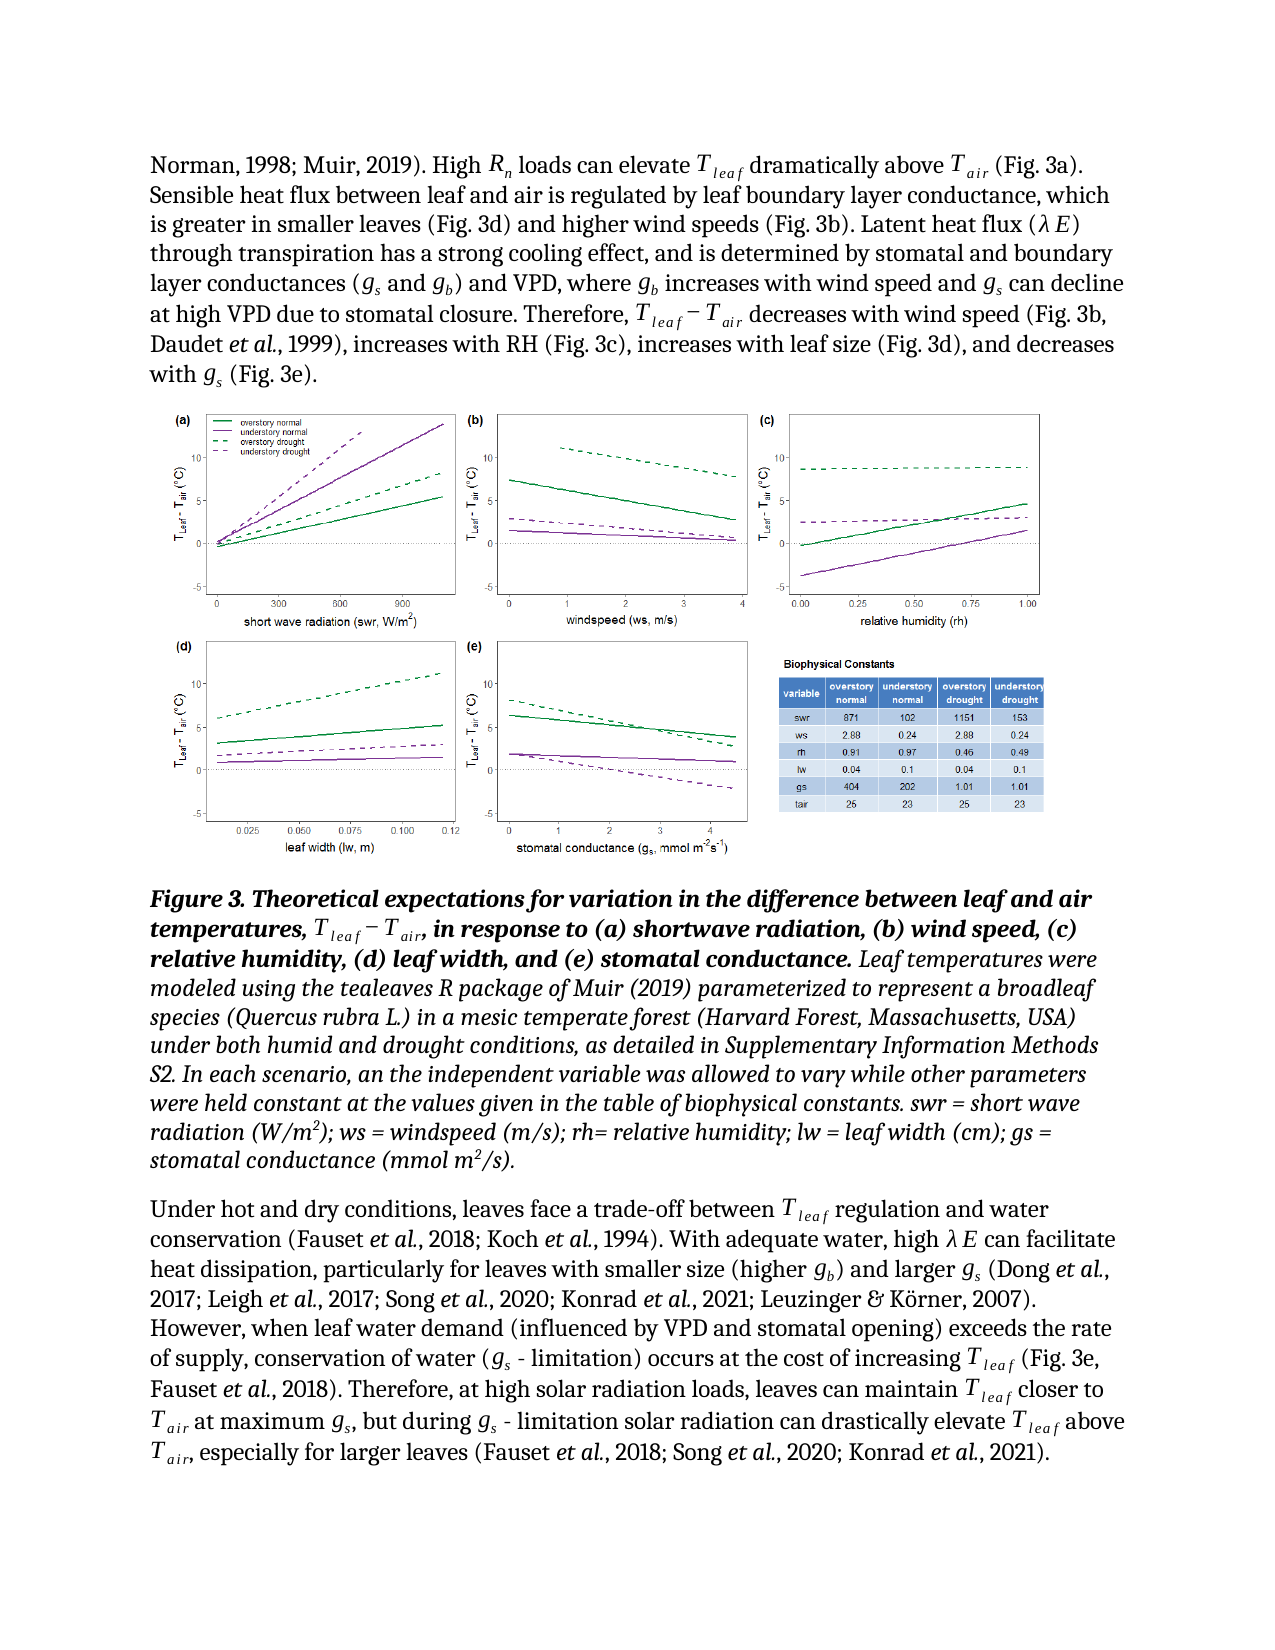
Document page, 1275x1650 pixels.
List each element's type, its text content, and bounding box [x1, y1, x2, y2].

picture [168, 409, 1044, 864]
text Under hot and dry conditions, leaves face a trade-off between regulation and water conservation (Fauset et al., 2018; Koch et al., 1994). With adequate water, high can facilitate heat dissipation, particularly for leaves with smaller size (higher ) and larger (Dong et al., 2017; Leigh et al., 2017; Song et al., 2020; Konrad et al., 2021; Leuzinger & Körner, 2007). However, when leaf water demand (influenced by VPD and stomatal opening) exceeds the rate of supply, conservation of water ( - limitation) occurs at the cost of increasing (Fig. 3e, Fauset et al., 2018). Therefore, at high solar radiation loads, leaves can maintain closer to at maximum , but during - limitation solar radiation can drastically elevate above , especially for larger leaves (Fauset et al., 2018; Song et al., 2020; Konrad et al., 2021). [150, 1194, 1125, 1468]
text Figure 3. Theoretical expectations for variation in the difference between leaf and air temperatures, , in response to (a) shortwave radiation, (b) wind speed, (c) relative humidity, (d) leaf width, and (e) stomatal conductance. Leaf temperatures were modeled using the tealeaves R package of Muir (2019) parameterized to represent a broadleaf species (Quercus rubra L.) in a mesic temperate forest (Harvard Forest, Massachusetts, USA) under both humid and drought conditions, as detailed in Supplementary Information Methods S2. In each scenario, an the independent variable was allowed to vary while other parameters were held constant at the values given in the table of biophysical constants. swr = short wave radiation (W/m2); ws = windspeed (m/s); rh= relative humidity; lw = leaf width (cm); gs = stomatal conductance (mmol m2/s). [150, 885, 1125, 1175]
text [150, 150, 1125, 390]
